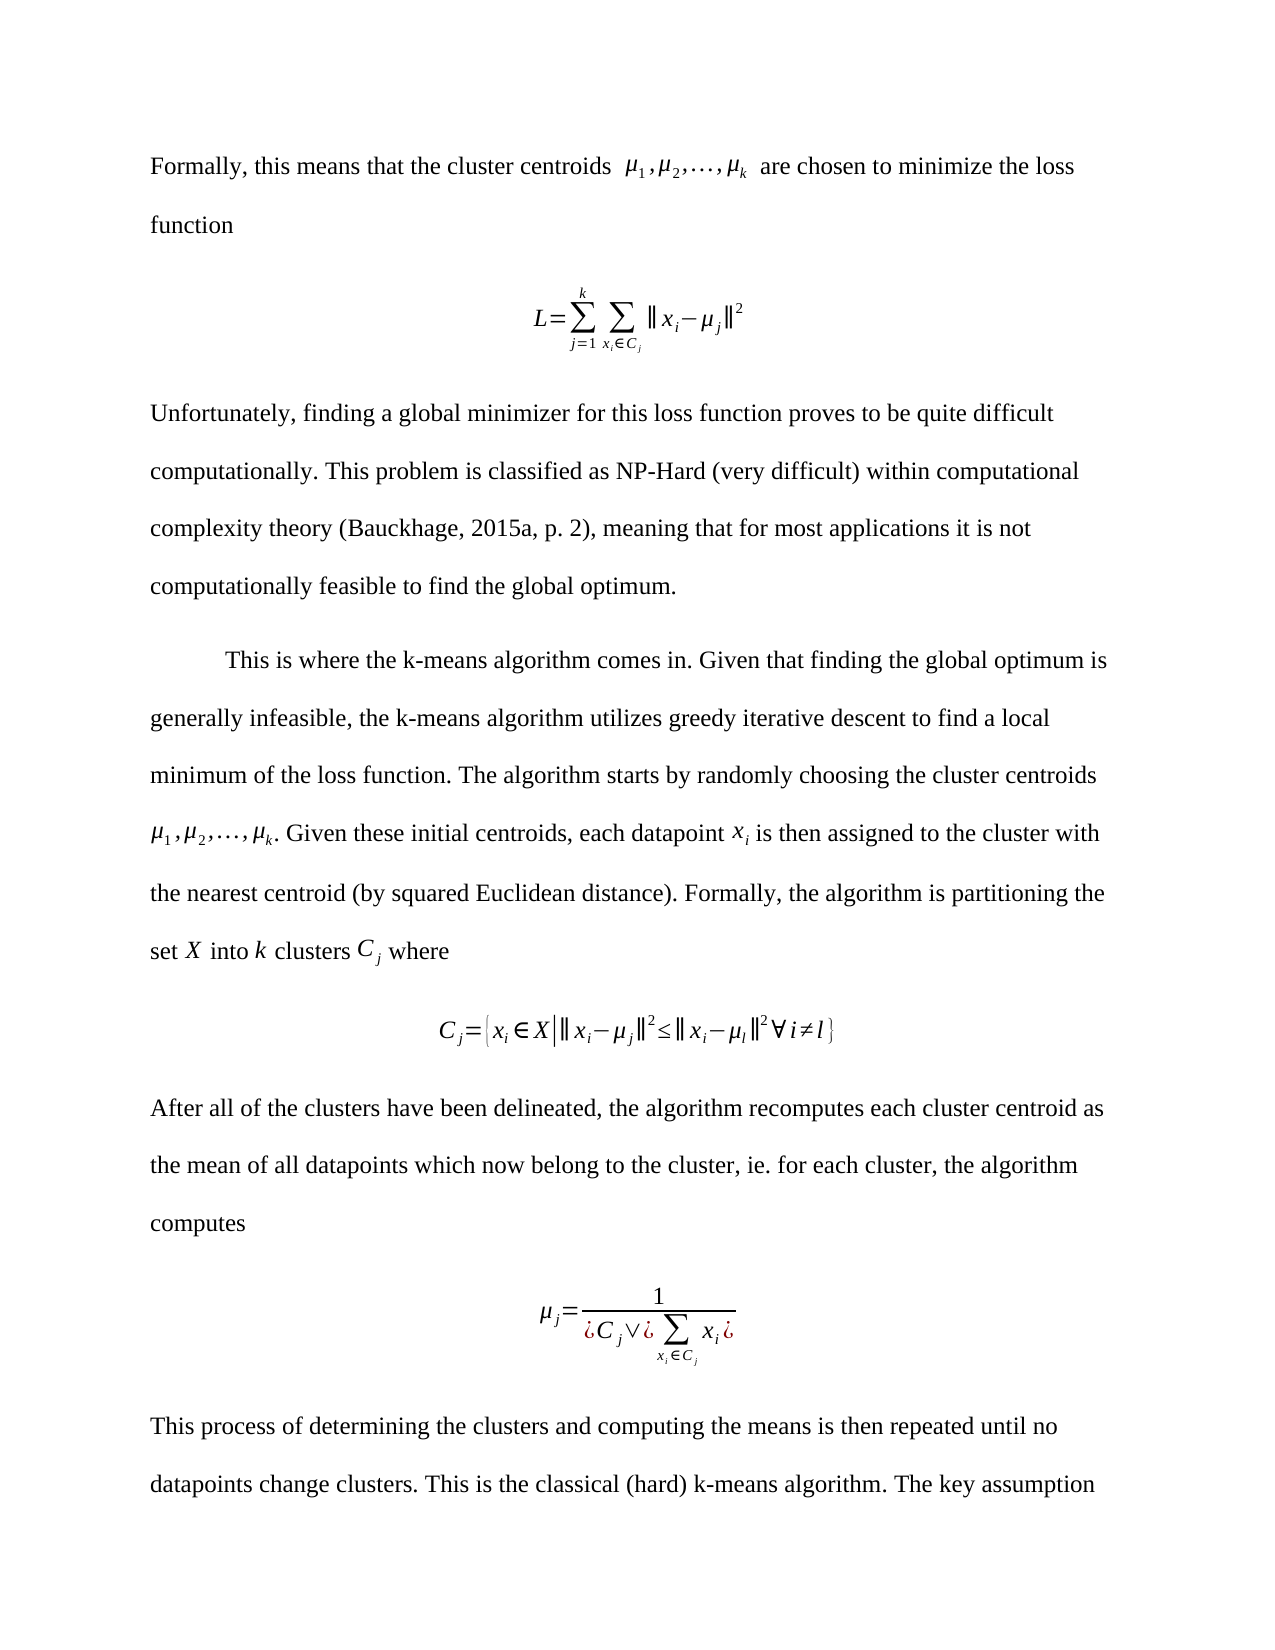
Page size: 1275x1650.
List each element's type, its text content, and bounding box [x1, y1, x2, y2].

text After all of the clusters have been delineated, the algorithm recomputes each cluster centroid as the mean of all datapoints which now belong to the cluster, ie. for each cluster, the algorithm computes [150, 1093, 1125, 1237]
text Unfortunately, finding a global minimizer for this loss function proves to be quite difficult computationally. This problem is classified as NP-Hard (very difficult) within computational complexity theory (Bauckhage, 2015a, p. 2), meaning that for most applications it is not computationally feasible to find the global optimum. [150, 398, 1125, 600]
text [150, 1411, 1125, 1497]
text This is where the k-means algorithm comes in. Given that finding the global optimum is generally infeasible, the k-means algorithm utilizes greedy iterative descent to find a local minimum of the loss function. The algorithm starts by randomly choosing the cluster centroids . Given these initial centroids, each datapoint is then assigned to the cluster with the nearest centroid (by squared Euclidean distance). Formally, the algorithm is partitioning the set into clusters where [150, 645, 1125, 966]
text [150, 150, 1125, 239]
